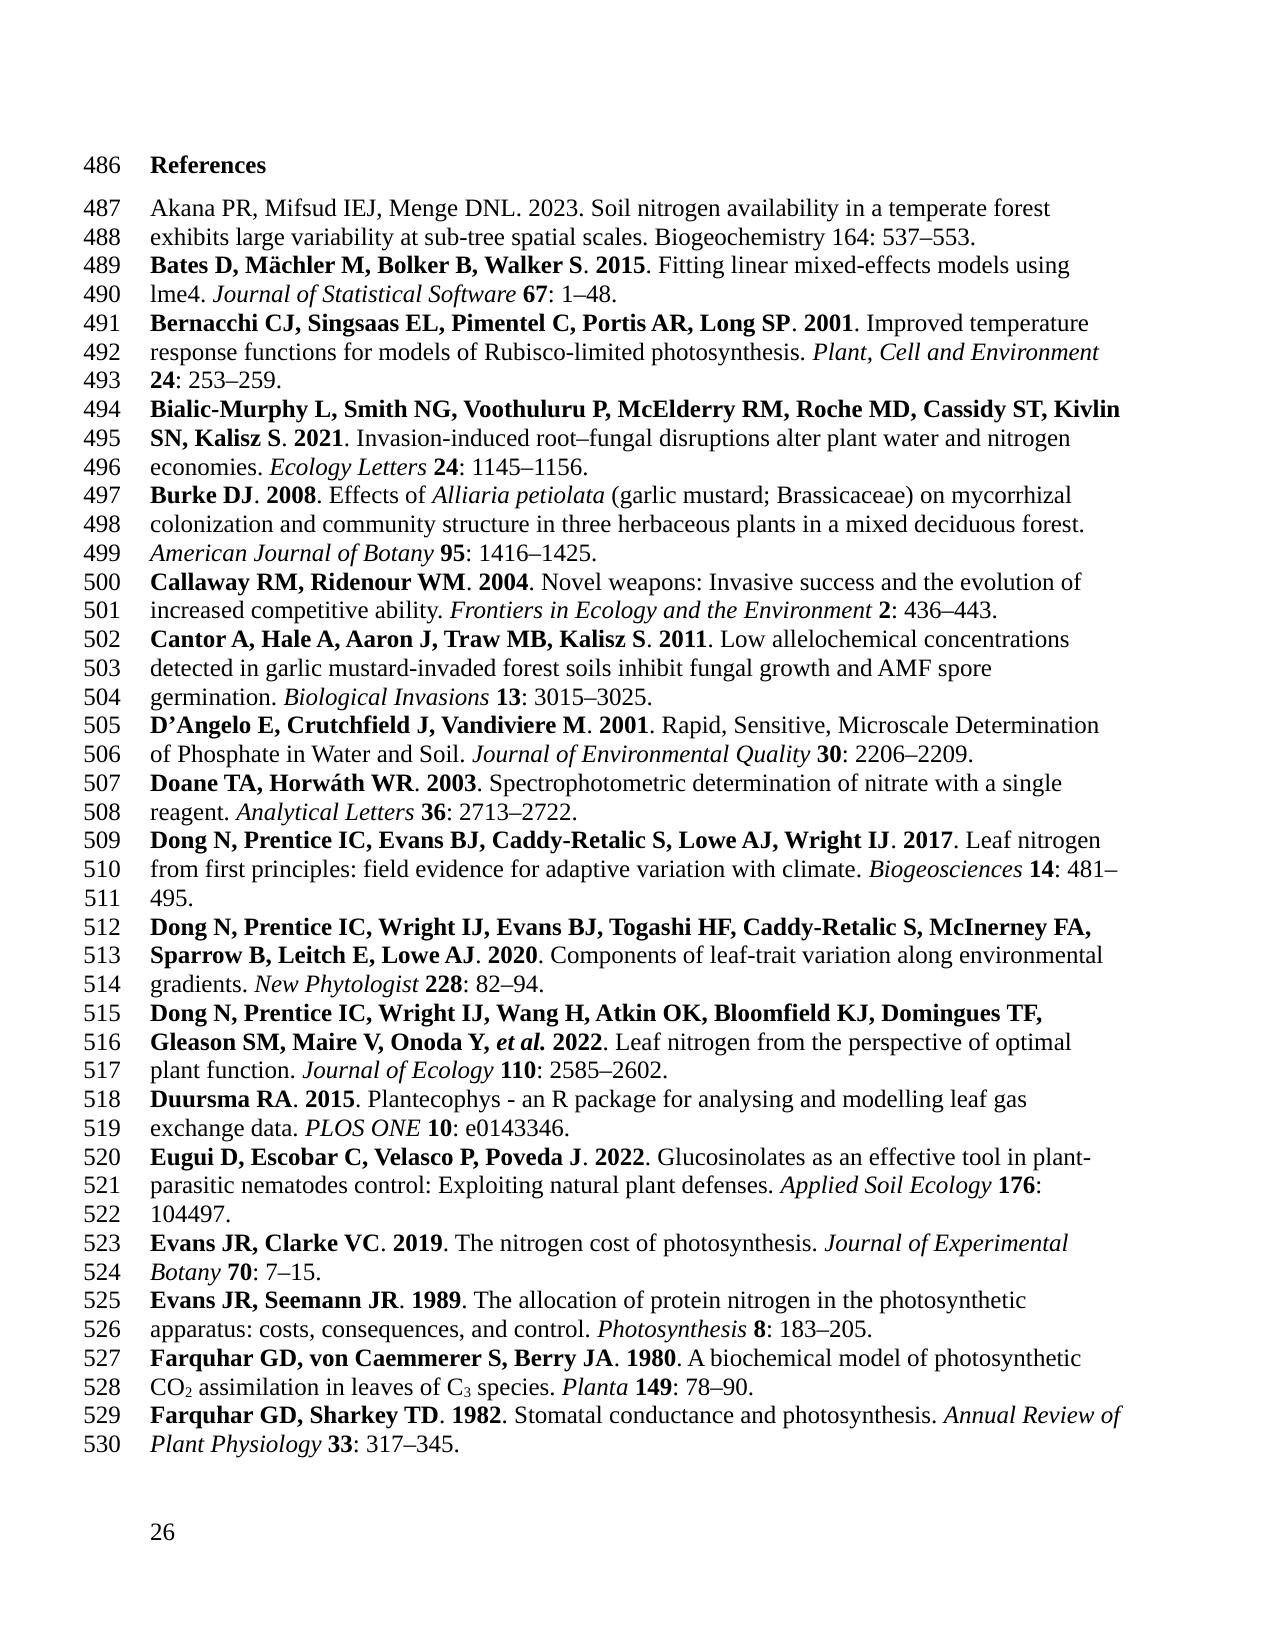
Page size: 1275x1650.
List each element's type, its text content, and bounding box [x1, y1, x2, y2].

text References [150, 150, 1125, 179]
